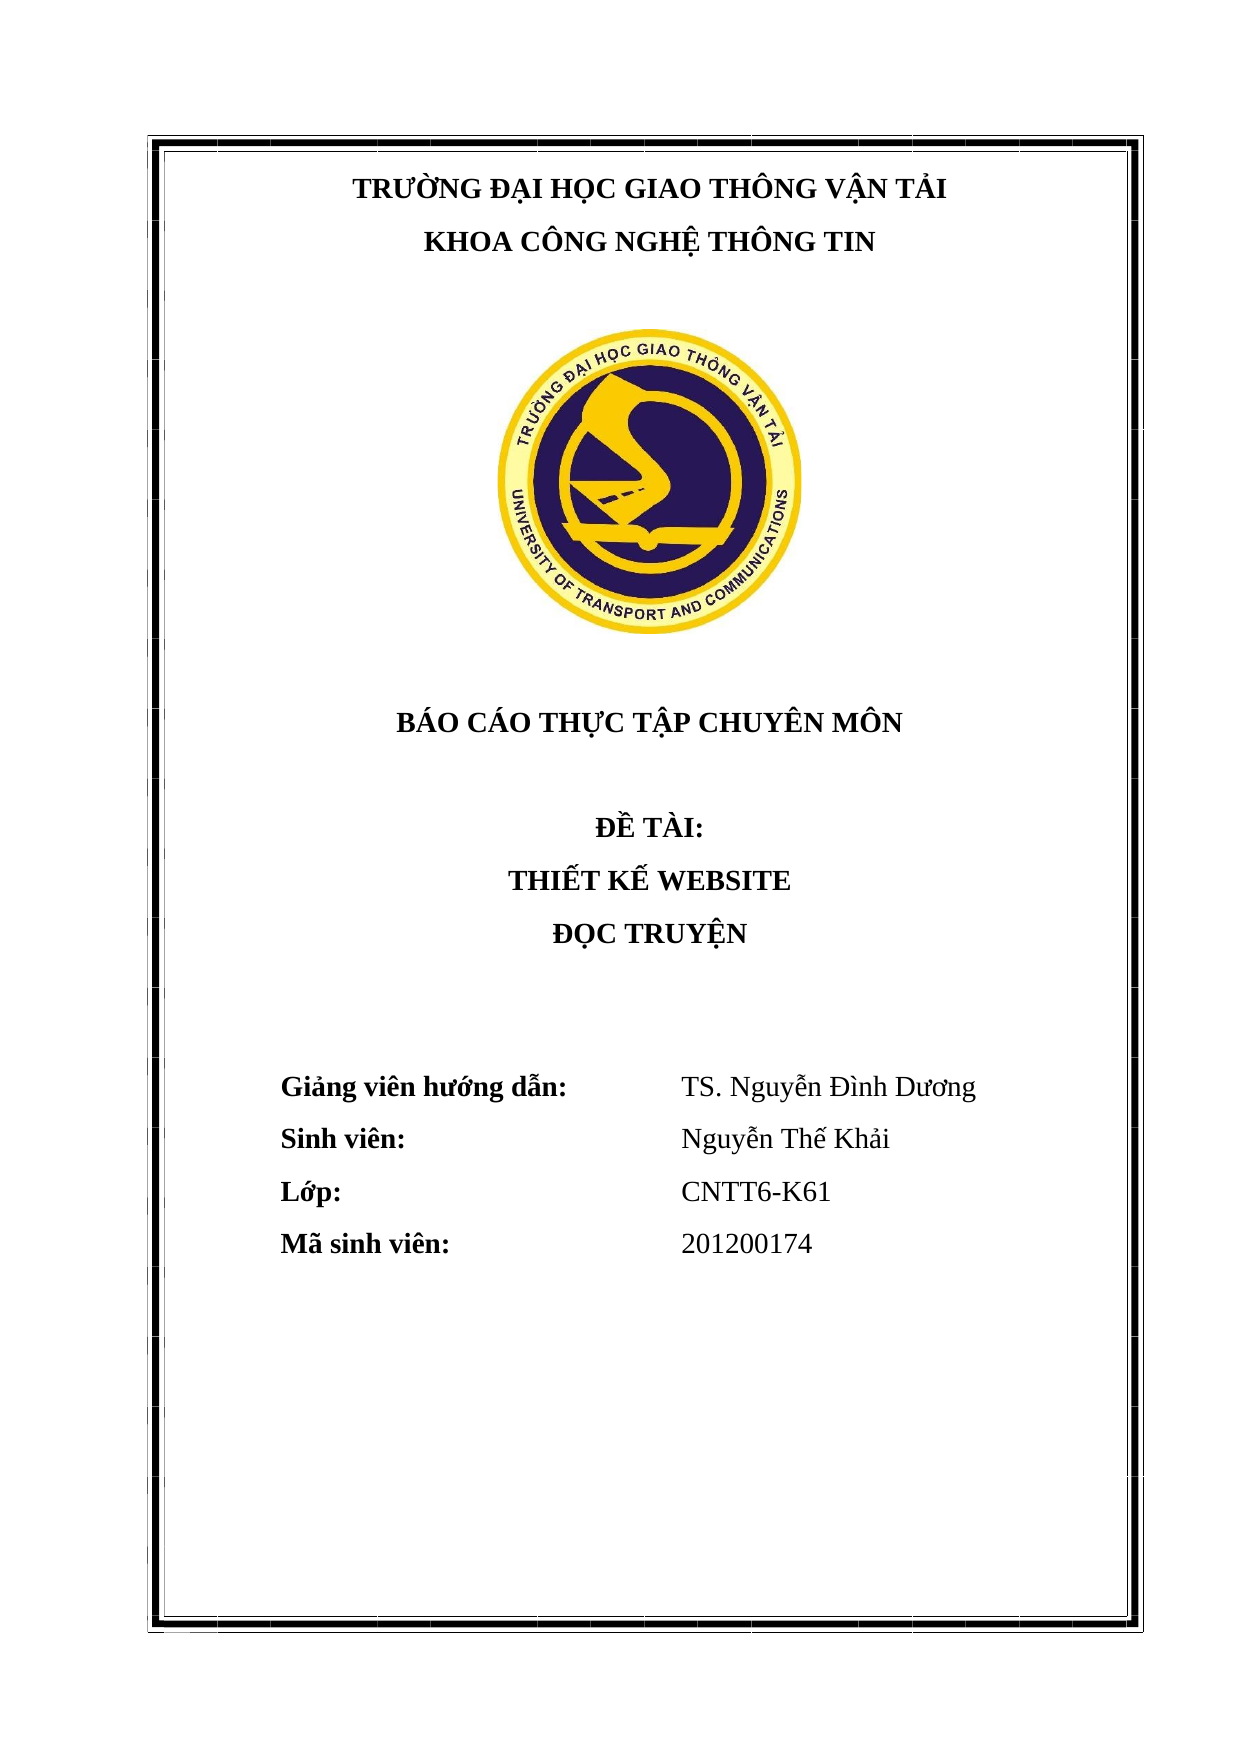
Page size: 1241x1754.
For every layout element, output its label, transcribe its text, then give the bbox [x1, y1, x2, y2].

table_cell Lớp: [233, 1174, 634, 1226]
text ĐỀ TÀI: [177, 811, 1122, 844]
picture [497, 329, 802, 634]
table_cell 201200174 [634, 1226, 1066, 1278]
text TRƯỜNG ĐẠI HỌC GIAO THÔNG VẬN TẢI [177, 171, 1122, 204]
table_cell Mã sinh viên: [233, 1226, 634, 1278]
table_cell Nguyễn Thế Khải [634, 1121, 1066, 1174]
text BÁO CÁO THỰC TẬP CHUYÊN MÔN [177, 705, 1122, 738]
text THIẾT KẾ WEBSITE [177, 863, 1122, 897]
table_cell CNTT6-K61 [634, 1174, 1066, 1226]
table_header Giảng viên hướng dẫn: [233, 1069, 634, 1121]
table_cell Sinh viên: [233, 1121, 634, 1174]
text KHOA CÔNG NGHỆ THÔNG TIN [177, 224, 1122, 257]
table_header TS. Nguyễn Đình Dương [634, 1069, 1066, 1121]
text ĐỌC TRUYỆN [177, 916, 1122, 950]
